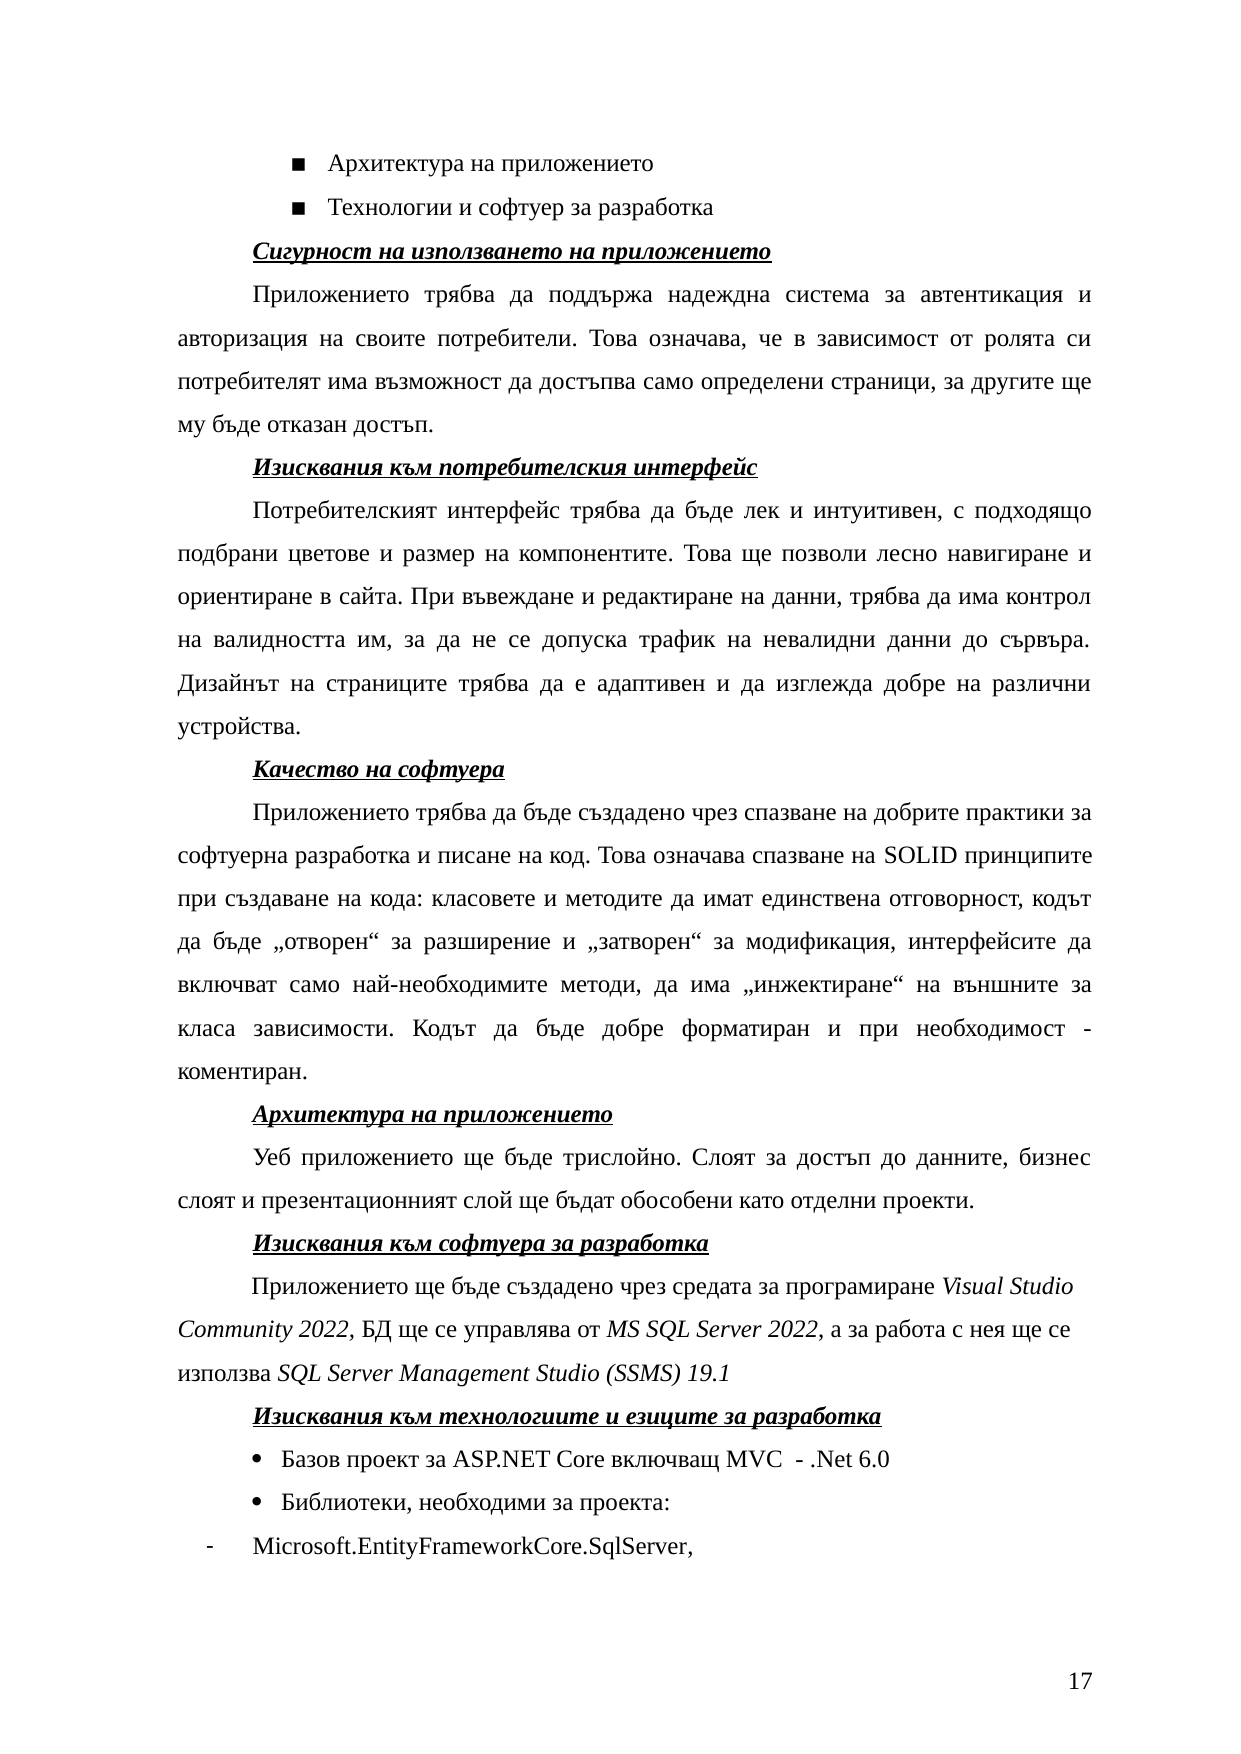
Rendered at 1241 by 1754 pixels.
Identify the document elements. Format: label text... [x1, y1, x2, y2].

text Изисквания към софтуера за разработка [177, 1228, 1092, 1257]
text Приложението трябва да поддържа надеждна система за автентикация и авторизация на своите потребители. Това означава, че в зависимост от ролята си потребителят има възможност да достъпва само определени страници, за другите ще му бъде отказан достъп. [177, 279, 1092, 438]
text Уеб приложението ще бъде трислойно. Слоят за достъп до данните, бизнес слоят и презентационният слой ще бъдат обособени като отделни проекти. [177, 1142, 1092, 1214]
text Сигурност на използването на приложението [177, 236, 1092, 265]
text Потребителският интерфейс трябва да бъде лек и интуитивен, с подходящо подбрани цветове и размер на компонентите. Това ще позволи лесно навигиране и ориентиране в сайта. При въвеждане и редактиране на данни, трябва да има контрол на валидността им, за да не се допуска трафик на невалидни данни до сървъра. Дизайнът на страниците трябва да е адаптивен и да изглежда добре на различни устройства. [177, 495, 1092, 739]
list Библиотеки, необходими за проекта: [177, 1487, 1092, 1516]
list Microsoft.EntityFrameworkCore.SqlServer, [177, 1530, 1092, 1561]
text Изисквания към технологиите и езиците за разработка [177, 1401, 1092, 1429]
text Приложението ще бъде създадено чрез средата за програмиране Visual Studio Community 2022, БД ще се управлява от MS SQL Server 2022, а за работа с нея ще се използва SQL Server Management Studio (SSMS) 19.1 [177, 1271, 1092, 1386]
list Технологии и софтуер за разработка [290, 192, 1092, 222]
list Базов проект за ASP.NET Core включващ MVC - .Net 6.0 [177, 1444, 1092, 1473]
list Архитектура на приложението [290, 148, 1092, 177]
text Изисквания към потребителския интерфейс [177, 452, 1092, 481]
text Приложението трябва да бъде създадено чрез спазване на добрите практики за софтуерна разработка и писане на код. Това означава спазване на SOLID принципите при създаване на кода: класовете и методите да имат единствена отговорност, кодът да бъде „отворен“ за разширение и „затворен“ за модификация, интерфейсите да включват само най-необходимите методи, да има „инжектиране“ на външните за класа зависимости. Кодът да бъде добре форматиран и при необходимост - коментиран. [177, 797, 1092, 1084]
text Архитектура на приложението [177, 1099, 1092, 1128]
text Качество на софтуера [177, 754, 1092, 783]
